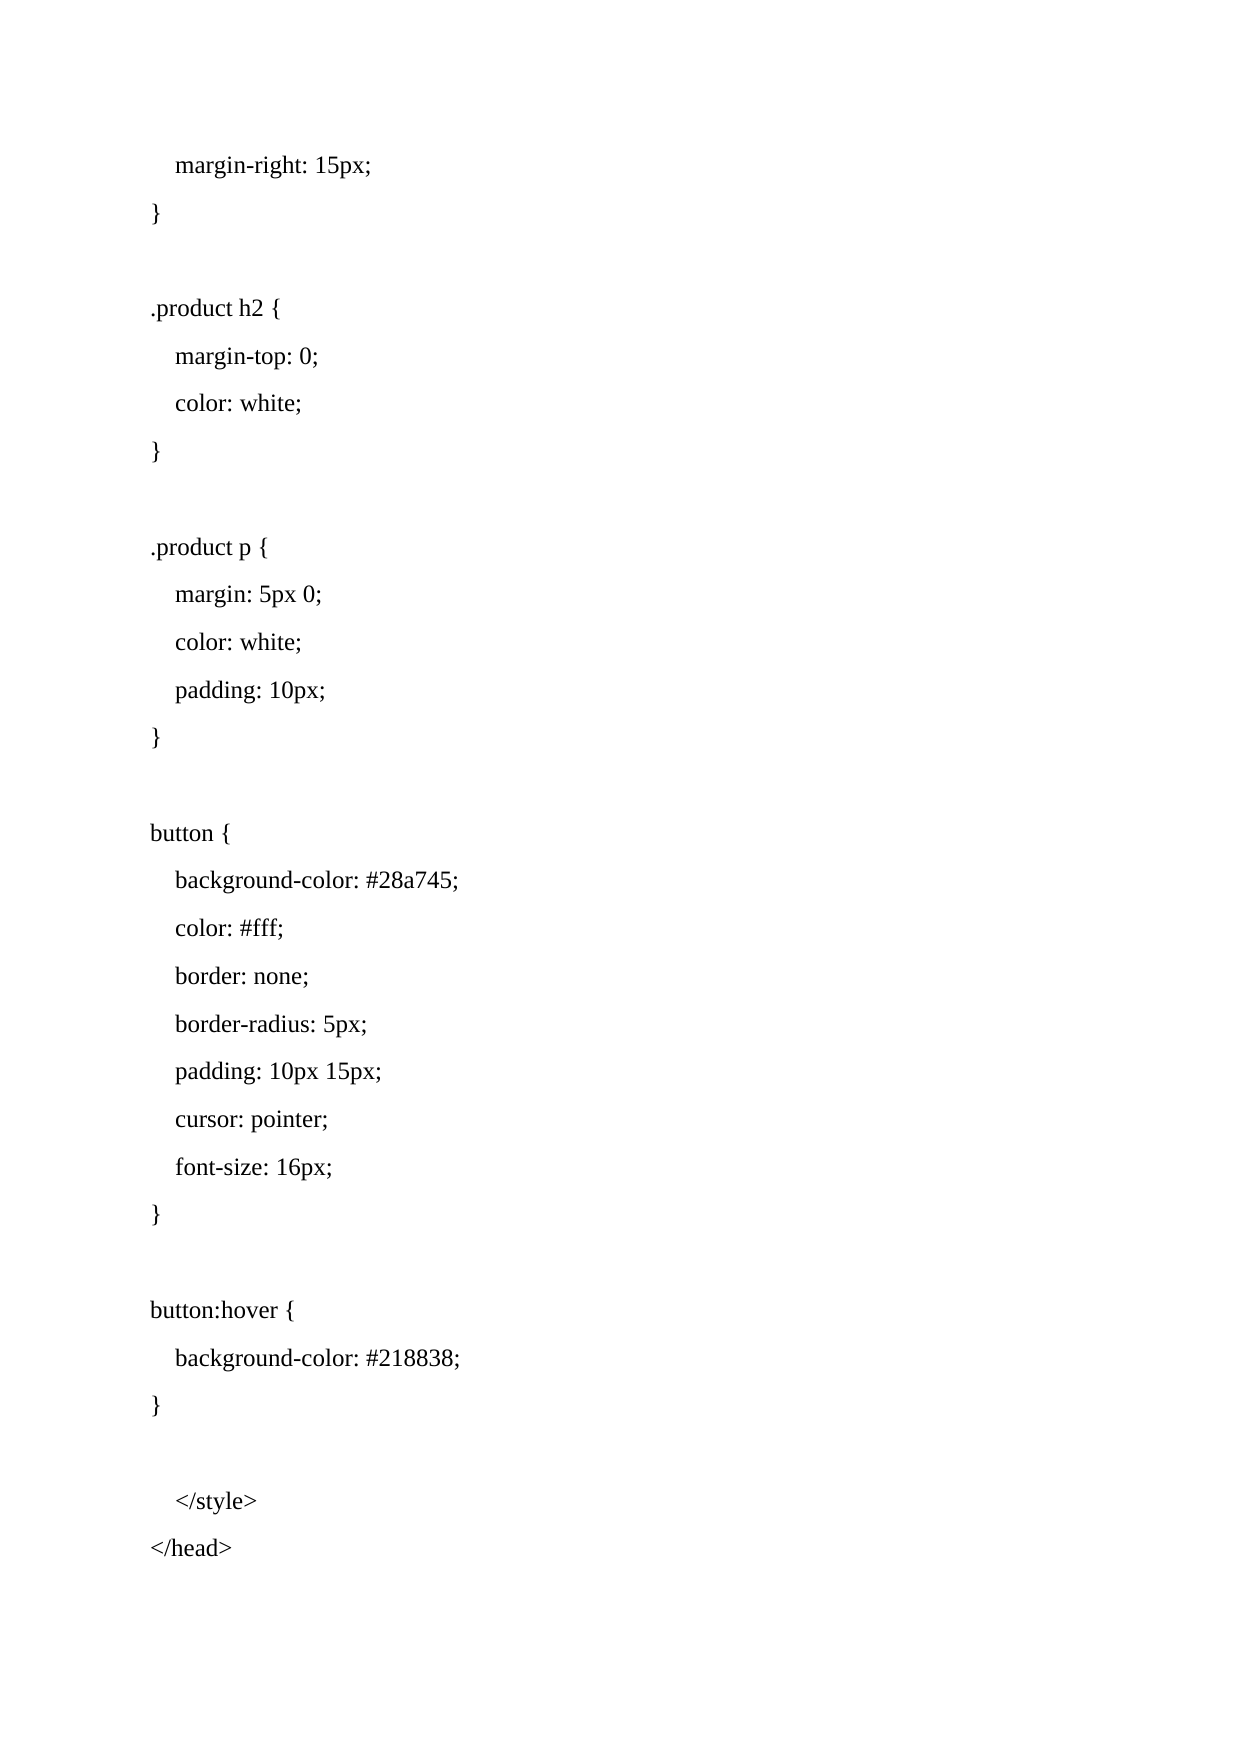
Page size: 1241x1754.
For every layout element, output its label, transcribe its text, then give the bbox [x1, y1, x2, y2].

text padding: 10px 15px; [150, 1056, 1090, 1085]
text background-color: #28a745; [150, 866, 1090, 894]
text </head> [150, 1533, 1090, 1562]
text button { [150, 818, 1090, 847]
text .product p { [150, 532, 1090, 560]
text font-size: 16px; [150, 1152, 1090, 1181]
text } [150, 436, 1090, 465]
text } [150, 1199, 1090, 1228]
text border: none; [150, 961, 1090, 990]
text } [150, 198, 1090, 226]
text color: #fff; [150, 913, 1090, 942]
text margin: 5px 0; [150, 579, 1090, 608]
text padding: 10px; [150, 675, 1090, 703]
text color: white; [150, 388, 1090, 417]
text margin-top: 0; [150, 341, 1090, 369]
text } [150, 722, 1090, 751]
text color: white; [150, 627, 1090, 656]
text } [150, 1390, 1090, 1419]
text background-color: #218838; [150, 1343, 1090, 1371]
text border-radius: 5px; [150, 1009, 1090, 1037]
text </style> [150, 1486, 1090, 1514]
text margin-right: 15px; [150, 150, 1090, 179]
text cursor: pointer; [150, 1104, 1090, 1133]
text button:hover { [150, 1295, 1090, 1324]
text .product h2 { [150, 293, 1090, 322]
